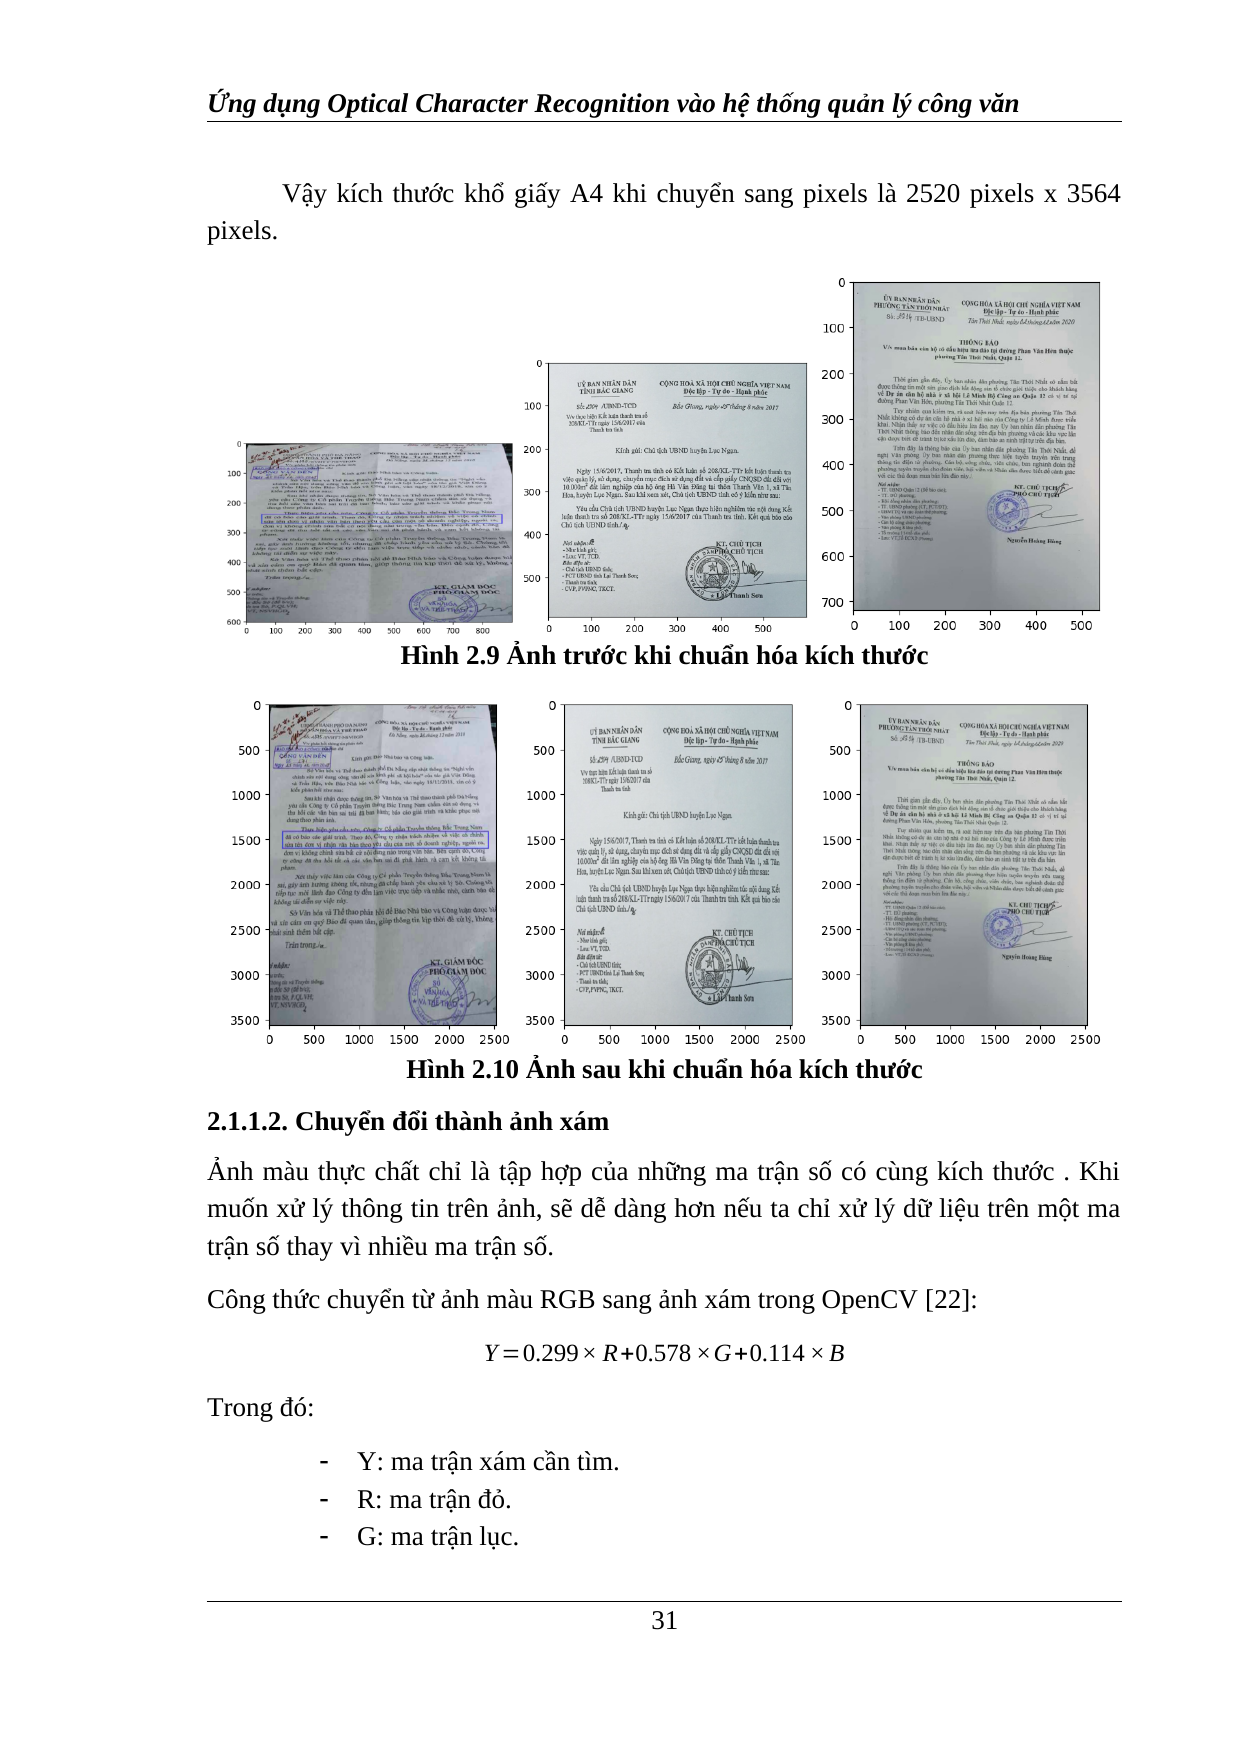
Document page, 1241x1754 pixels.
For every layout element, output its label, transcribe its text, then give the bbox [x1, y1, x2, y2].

picture [221, 691, 1108, 1054]
text Công thức chuyển từ ảnh màu RGB sang ảnh xám trong OpenCV [22]: [207, 1283, 1122, 1315]
text Ảnh màu thực chất chỉ là tập hợp của những ma trận số có cùng kích thước . Khi muốn xử lý thông tin trên ảnh, sẽ dễ dàng hơn nếu ta chỉ xử lý dữ liệu trên một ma trận số thay vì nhiều ma trận số. [207, 1155, 1122, 1261]
text Vậy kích thước khổ giấy A4 khi chuyển sang pixels là 2520 pixels x 3564 pixels. [207, 177, 1122, 246]
picture [221, 268, 1108, 640]
text Trong đó: [207, 1391, 1122, 1423]
list Y: ma trận xám cần tìm. [319, 1445, 1122, 1477]
list R: ma trận đỏ. [319, 1483, 1122, 1514]
subtitle Chuyển đổi thành ảnh xám [207, 1105, 1122, 1136]
list G: ma trận lục. [319, 1520, 1122, 1552]
